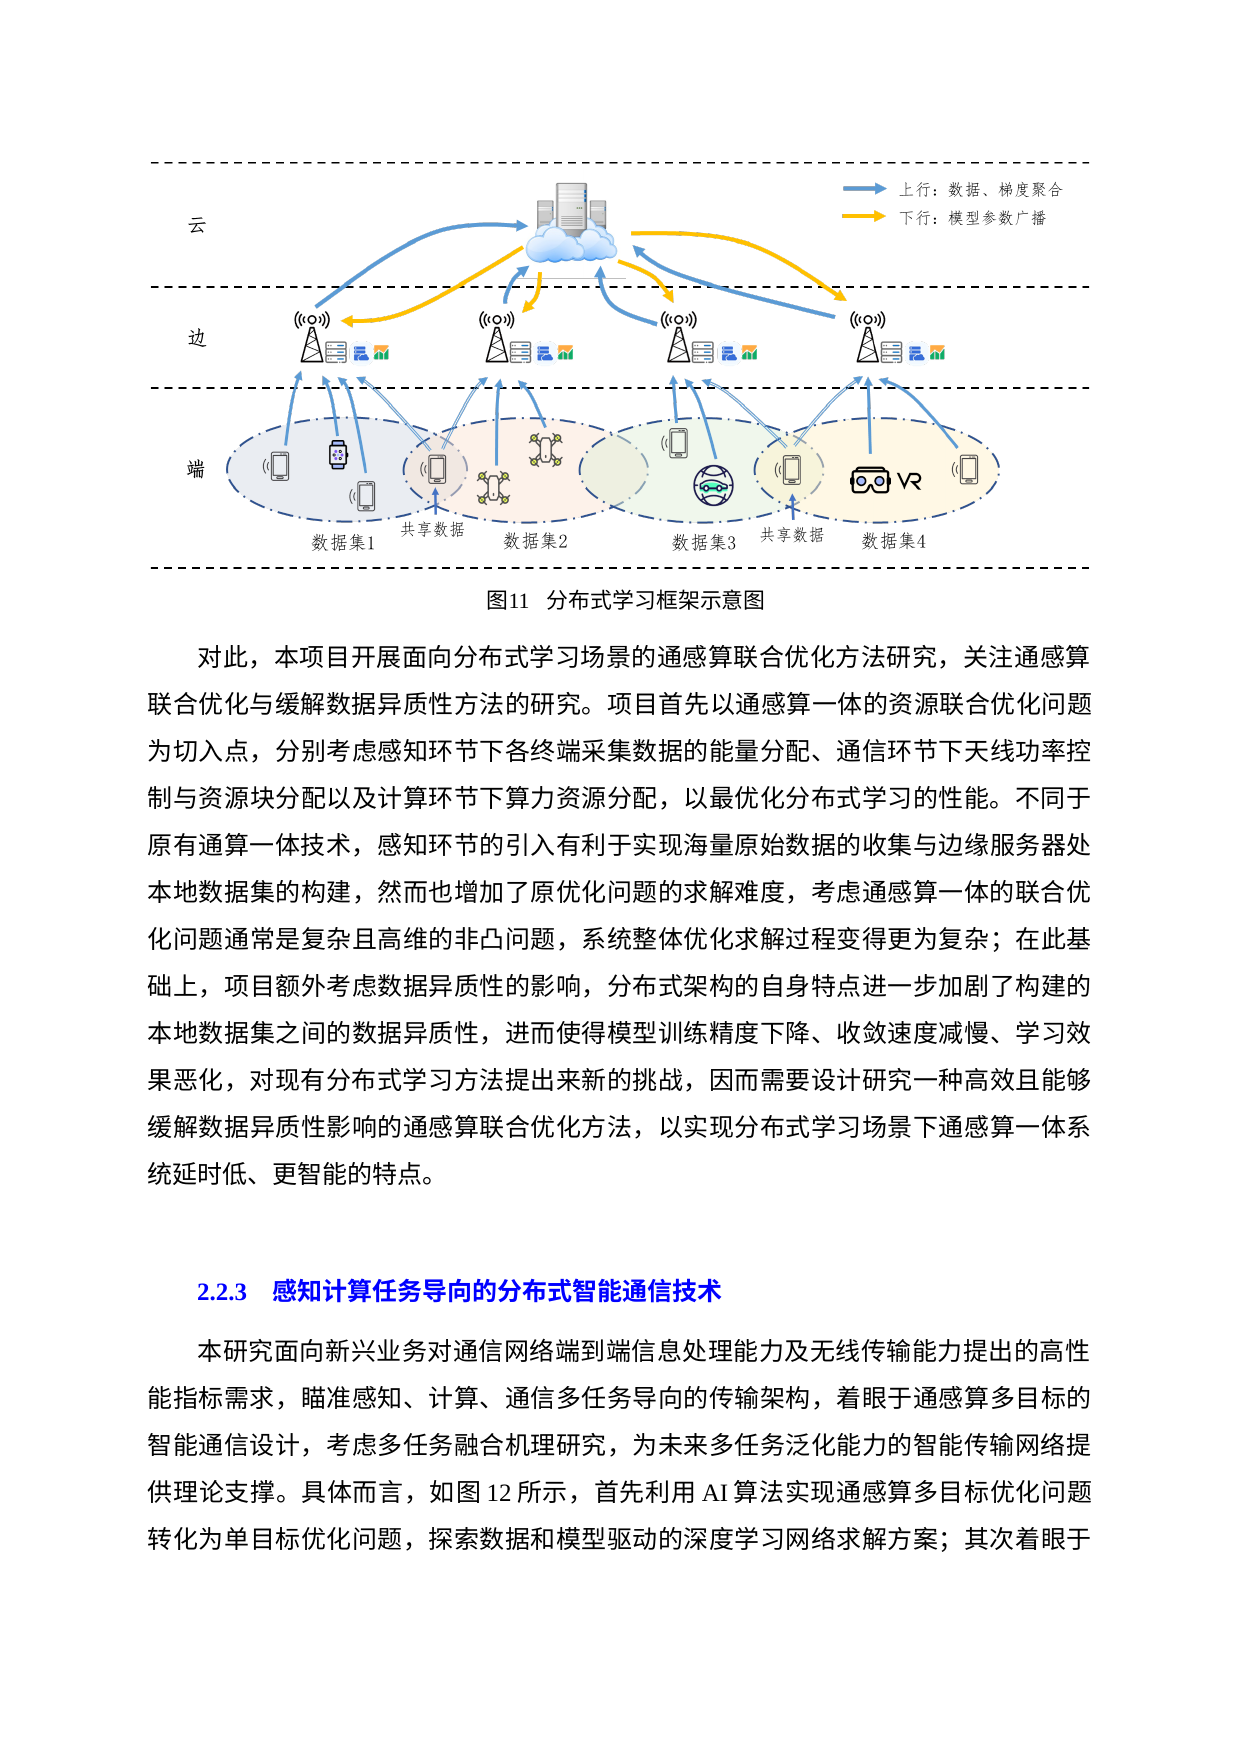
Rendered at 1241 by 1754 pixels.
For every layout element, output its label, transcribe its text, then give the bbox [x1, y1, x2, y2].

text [148, 1331, 1092, 1556]
picture [150, 162, 1090, 569]
list 感知计算任务导向的分布式智能通信技术 [197, 1271, 1092, 1308]
list 分布式学习框架示意图 [159, 583, 1092, 615]
text 对此，本项目开展面向分布式学习场景的通感算联合优化方法研究，关注通感算联合优化与缓解数据异质性方法的研究。项目首先以通感算一体的资源联合优化问题为切入点，分别考虑感知环节下各终端采集数据的能量分配、通信环节下天线功率控制与资源块分配以及计算环节下算力资源分配，以最优化分布式学习的性能。不同于原有通算一体技术，感知环节的引入有利于实现海量原始数据的收集与边缘服务器处本地数据集的构建，然而也增加了原优化问题的求解难度，考虑通感算一体的联合优化问题通常是复杂且高维的非凸问题，系统整体优化求解过程变得更为复杂；在此基础上，项目额外考虑数据异质性的影响，分布式架构的自身特点进一步加剧了构建的本地数据集之间的数据异质性，进而使得模型训练精度下降、收敛速度减慢、学习效果恶化，对现有分布式学习方法提出来新的挑战，因而需要设计研究一种高效且能够缓解数据异质性影响的通感算联合优化方法，以实现分布式学习场景下通感算一体系统延时低、更智能的特点。 [148, 637, 1092, 1191]
